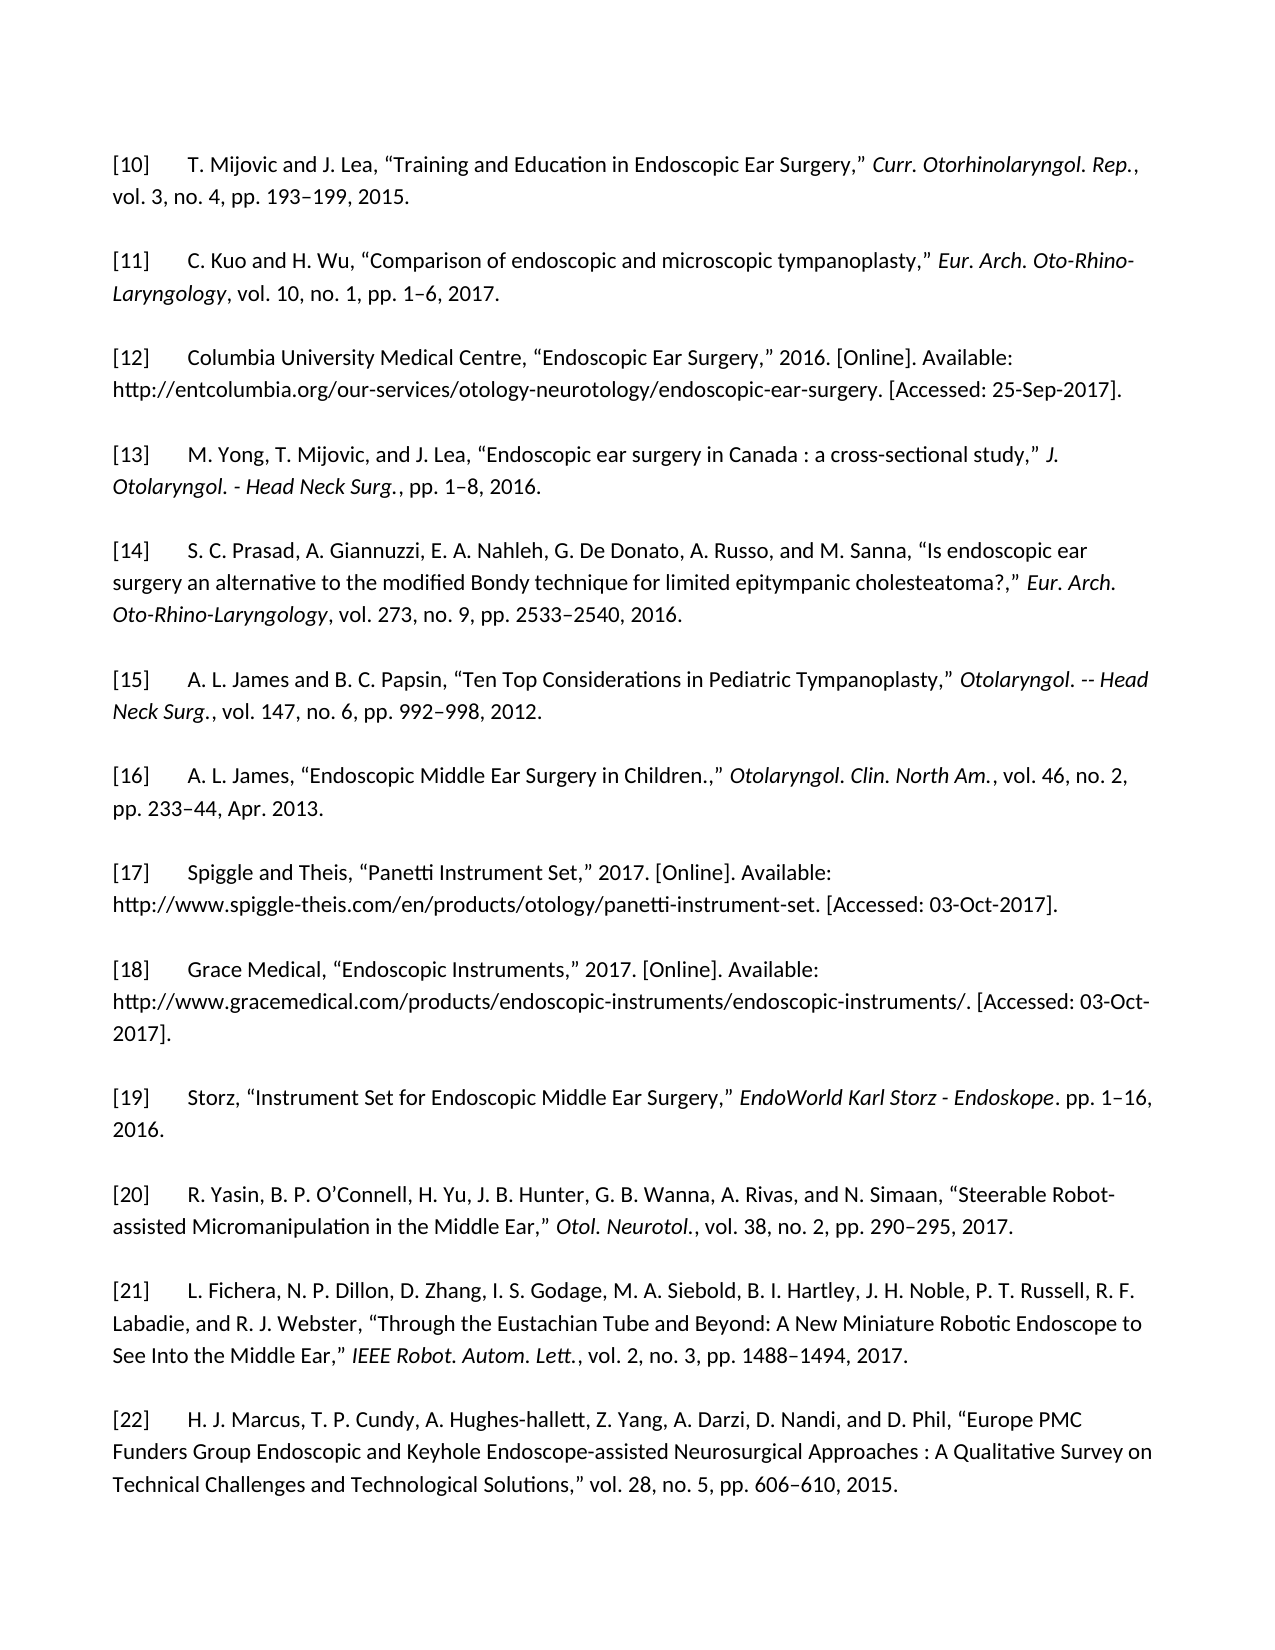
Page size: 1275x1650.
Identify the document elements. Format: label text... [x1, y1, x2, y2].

text [14] S. C. Prasad, A. Giannuzzi, E. A. Nahleh, G. De Donato, A. Russo, and M. Sanna, “Is endoscopic ear surgery an alternative to the modified Bondy technique for limited epitympanic cholesteatoma?,” Eur. Arch. Oto-Rhino-Laryngology, vol. 273, no. 9, pp. 2533–2540, 2016. [112, 536, 1162, 629]
text [12] Columbia University Medical Centre, “Endoscopic Ear Surgery,” 2016. [Online]. Available: http://entcolumbia.org/our-services/otology-neurotology/endoscopic-ear-surgery. [Accessed: 25-Sep-2017]. [112, 343, 1162, 403]
text [18] Grace Medical, “Endoscopic Instruments,” 2017. [Online]. Available: http://www.gracemedical.com/products/endoscopic-instruments/endoscopic-instruments/. [Accessed: 03-Oct-2017]. [112, 955, 1162, 1047]
text [21] L. Fichera, N. P. Dillon, D. Zhang, I. S. Godage, M. A. Siebold, B. I. Hartley, J. H. Noble, P. T. Russell, R. F. Labadie, and R. J. Webster, “Through the Eustachian Tube and Beyond: A New Miniature Robotic Endoscope to See Into the Middle Ear,” IEEE Robot. Autom. Lett., vol. 2, no. 3, pp. 1488–1494, 2017. [112, 1277, 1162, 1369]
text [22] H. J. Marcus, T. P. Cundy, A. Hughes-hallett, Z. Yang, A. Darzi, D. Nandi, and D. Phil, “Europe PMC Funders Group Endoscopic and Keyhole Endoscope-assisted Neurosurgical Approaches : A Qualitative Survey on Technical Challenges and Technological Solutions,” vol. 28, no. 5, pp. 606–610, 2015. [112, 1405, 1162, 1498]
text [10] T. Mijovic and J. Lea, “Training and Education in Endoscopic Ear Surgery,” Curr. Otorhinolaryngol. Rep., vol. 3, no. 4, pp. 193–199, 2015. [112, 150, 1162, 210]
text [16] A. L. James, “Endoscopic Middle Ear Surgery in Children.,” Otolaryngol. Clin. North Am., vol. 46, no. 2, pp. 233–44, Apr. 2013. [112, 762, 1162, 822]
text [17] Spiggle and Theis, “Panetti Instrument Set,” 2017. [Online]. Available: http://www.spiggle-theis.com/en/products/otology/panetti-instrument-set. [Accessed: 03-Oct-2017]. [112, 858, 1162, 918]
text [19] Storz, “Instrument Set for Endoscopic Middle Ear Surgery,” EndoWorld Karl Storz - Endoskope. pp. 1–16, 2016. [112, 1083, 1162, 1144]
text [15] A. L. James and B. C. Papsin, “Ten Top Considerations in Pediatric Tympanoplasty,” Otolaryngol. -- Head Neck Surg., vol. 147, no. 6, pp. 992–998, 2012. [112, 665, 1162, 725]
text [20] R. Yasin, B. P. O’Connell, H. Yu, J. B. Hunter, G. B. Wanna, A. Rivas, and N. Simaan, “Steerable Robot-assisted Micromanipulation in the Middle Ear,” Otol. Neurotol., vol. 38, no. 2, pp. 290–295, 2017. [112, 1180, 1162, 1240]
text [13] M. Yong, T. Mijovic, and J. Lea, “Endoscopic ear surgery in Canada : a cross-sectional study,” J. Otolaryngol. - Head Neck Surg., pp. 1–8, 2016. [112, 440, 1162, 500]
text [11] C. Kuo and H. Wu, “Comparison of endoscopic and microscopic tympanoplasty,” Eur. Arch. Oto-Rhino-Laryngology, vol. 10, no. 1, pp. 1–6, 2017. [112, 247, 1162, 307]
